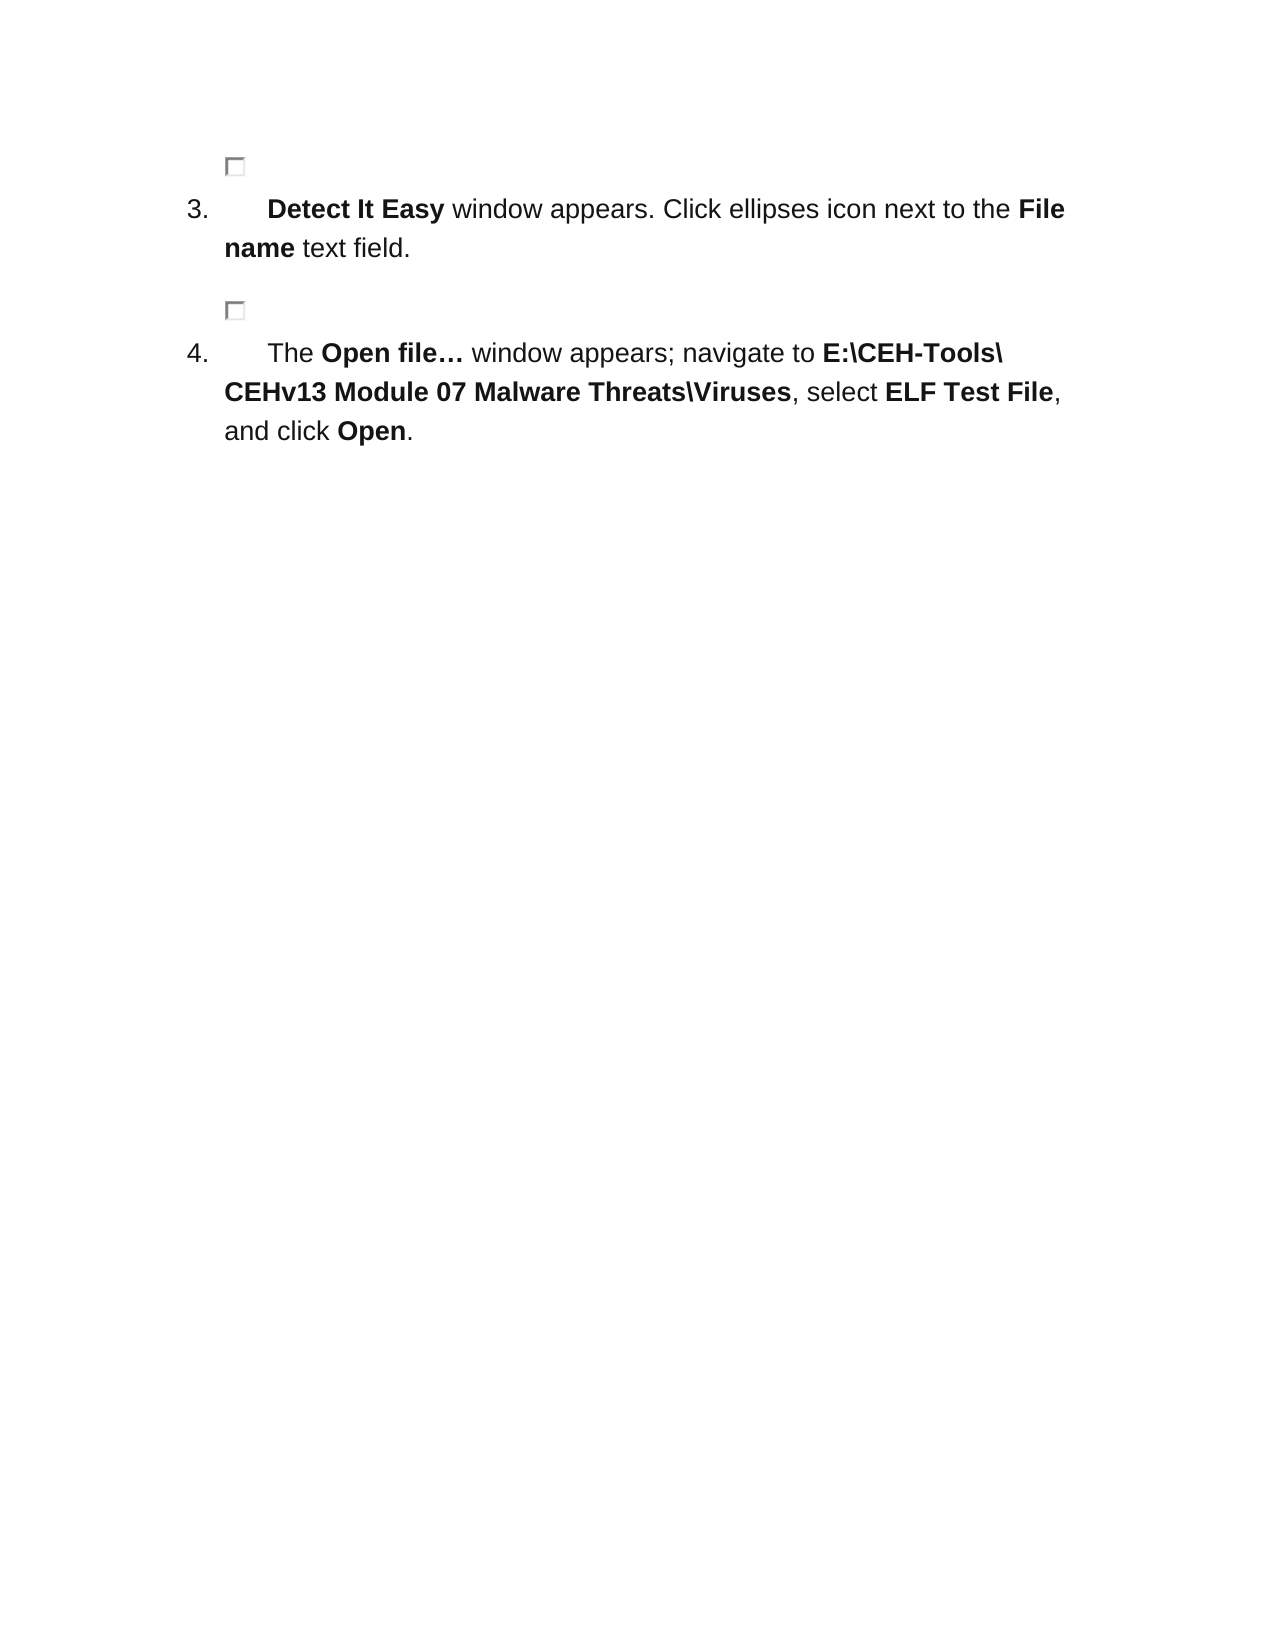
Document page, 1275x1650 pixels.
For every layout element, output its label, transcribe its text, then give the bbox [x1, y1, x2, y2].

list The Open file… window appears; navigate to E:\CEH-Tools\CEHv13 Module 07 Malware Threats\Viruses, select ELF Test File, and click Open. [187, 294, 1094, 446]
list Detect It Easy window appears. Click ellipses icon next to the File name text field. [187, 150, 1094, 263]
